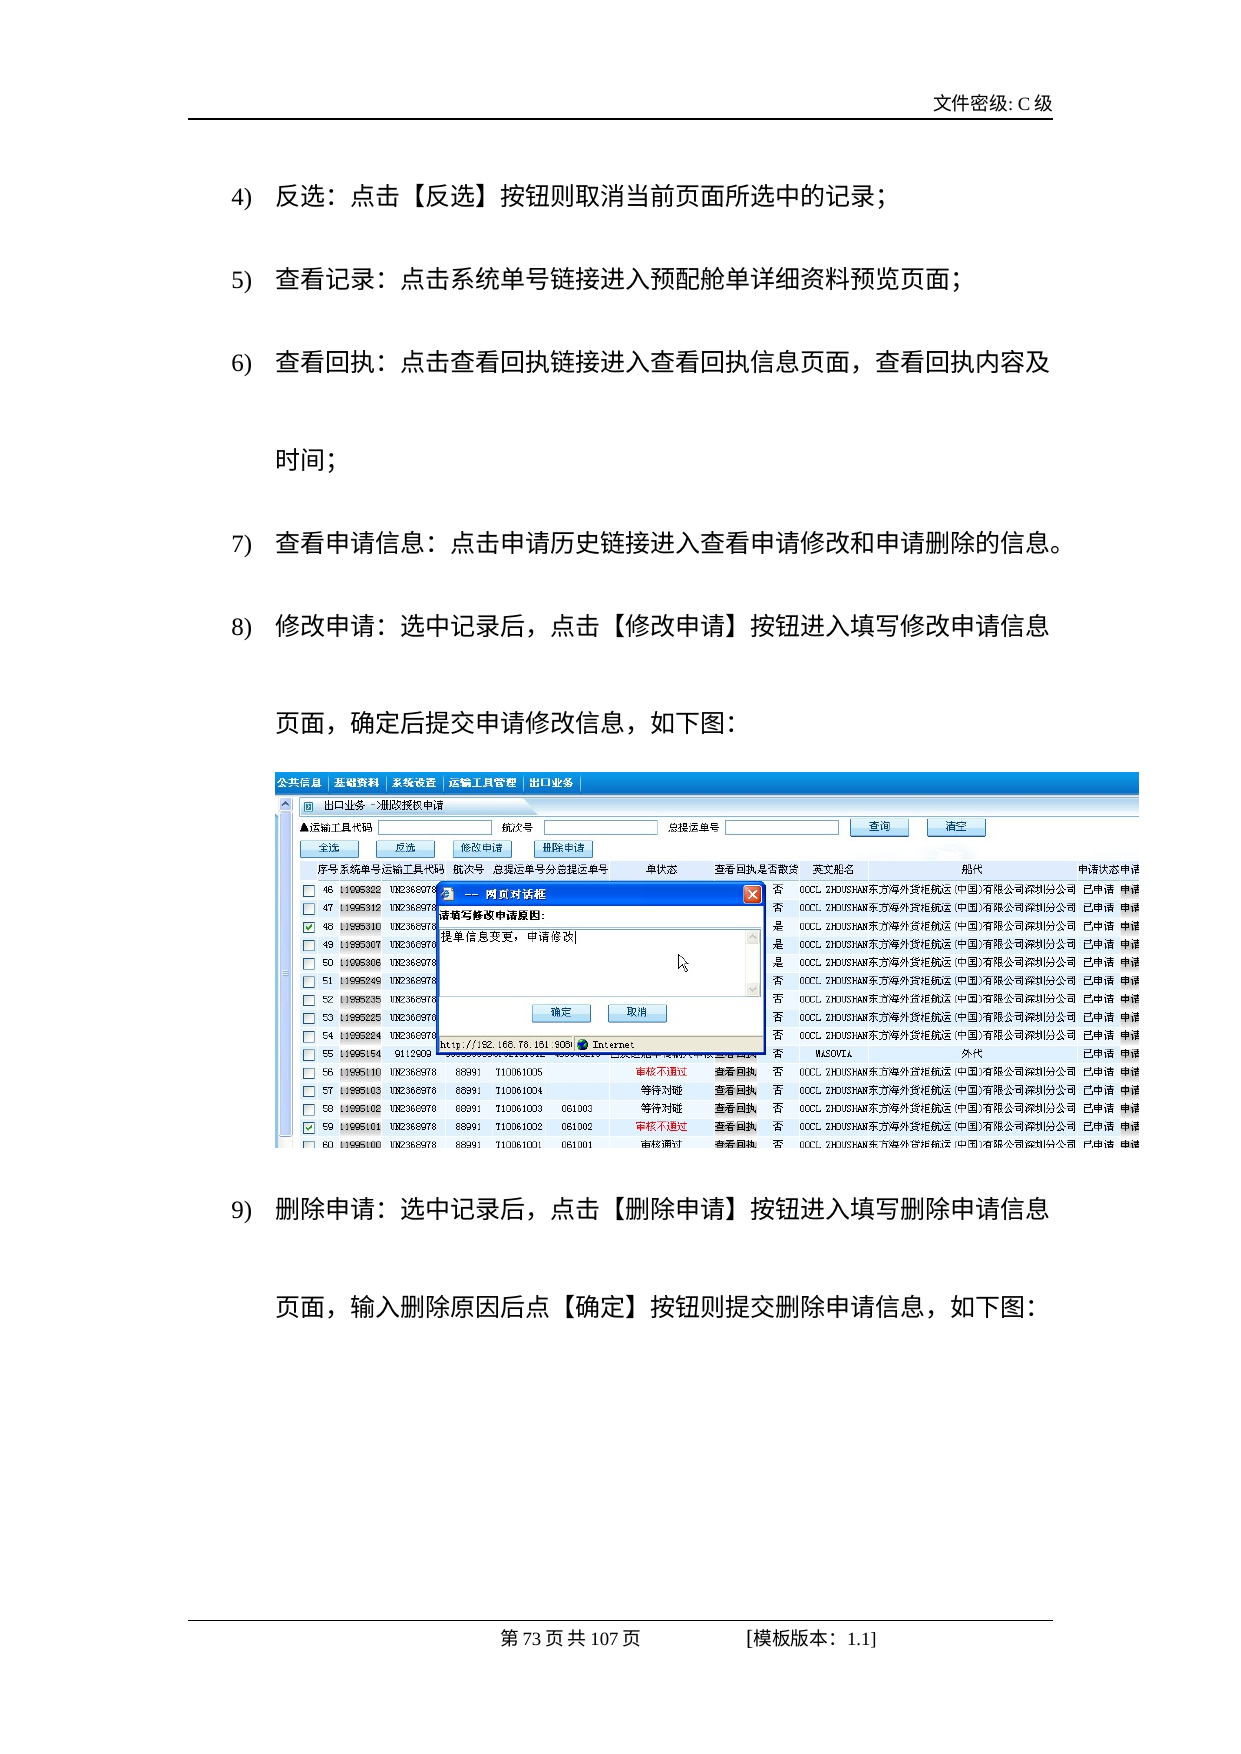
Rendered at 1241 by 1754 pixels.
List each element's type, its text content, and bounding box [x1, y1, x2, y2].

list 查看记录：点击系统单号链接进入预配舱单详细资料预览页面； [231, 245, 1053, 310]
list 反选：点击【反选】按钮则取消当前页面所选中的记录； [231, 162, 1053, 227]
list 修改申请：选中记录后，点击【修改申请】按钮进入填写修改申请信息页面，确定后提交申请修改信息，如下图： [231, 592, 1053, 754]
list 查看申请信息：点击申请历史链接进入查看申请修改和申请删除的信息。 [231, 509, 1053, 574]
picture [275, 772, 1139, 1148]
list 查看回执：点击查看回执链接进入查看回执信息页面，查看回执内容及时间； [231, 328, 1053, 491]
list 删除申请：选中记录后，点击【删除申请】按钮进入填写删除申请信息页面，输入删除原因后点【确定】按钮则提交删除申请信息，如下图： [231, 1175, 1053, 1338]
